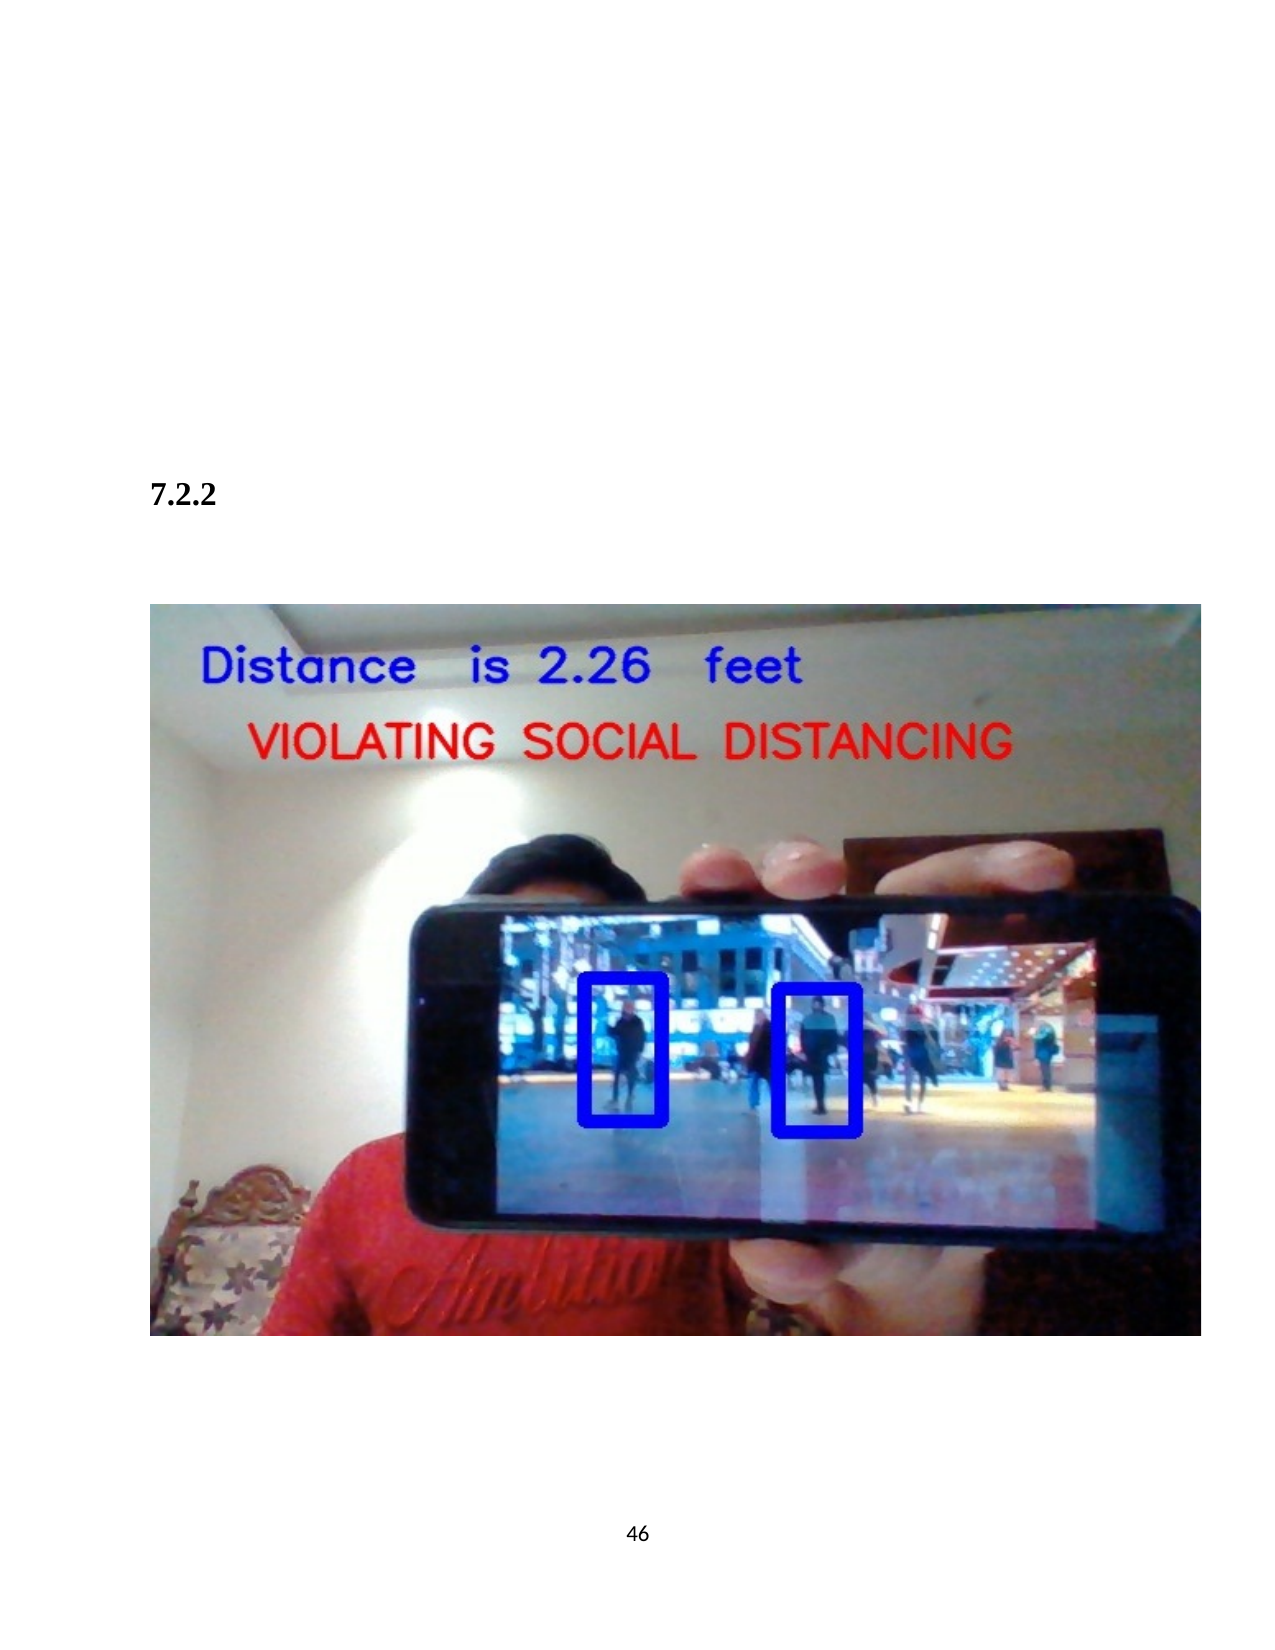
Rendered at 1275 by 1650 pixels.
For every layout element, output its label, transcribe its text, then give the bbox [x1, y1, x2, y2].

text 7.2.2 [150, 474, 1125, 513]
picture [150, 604, 1202, 1336]
